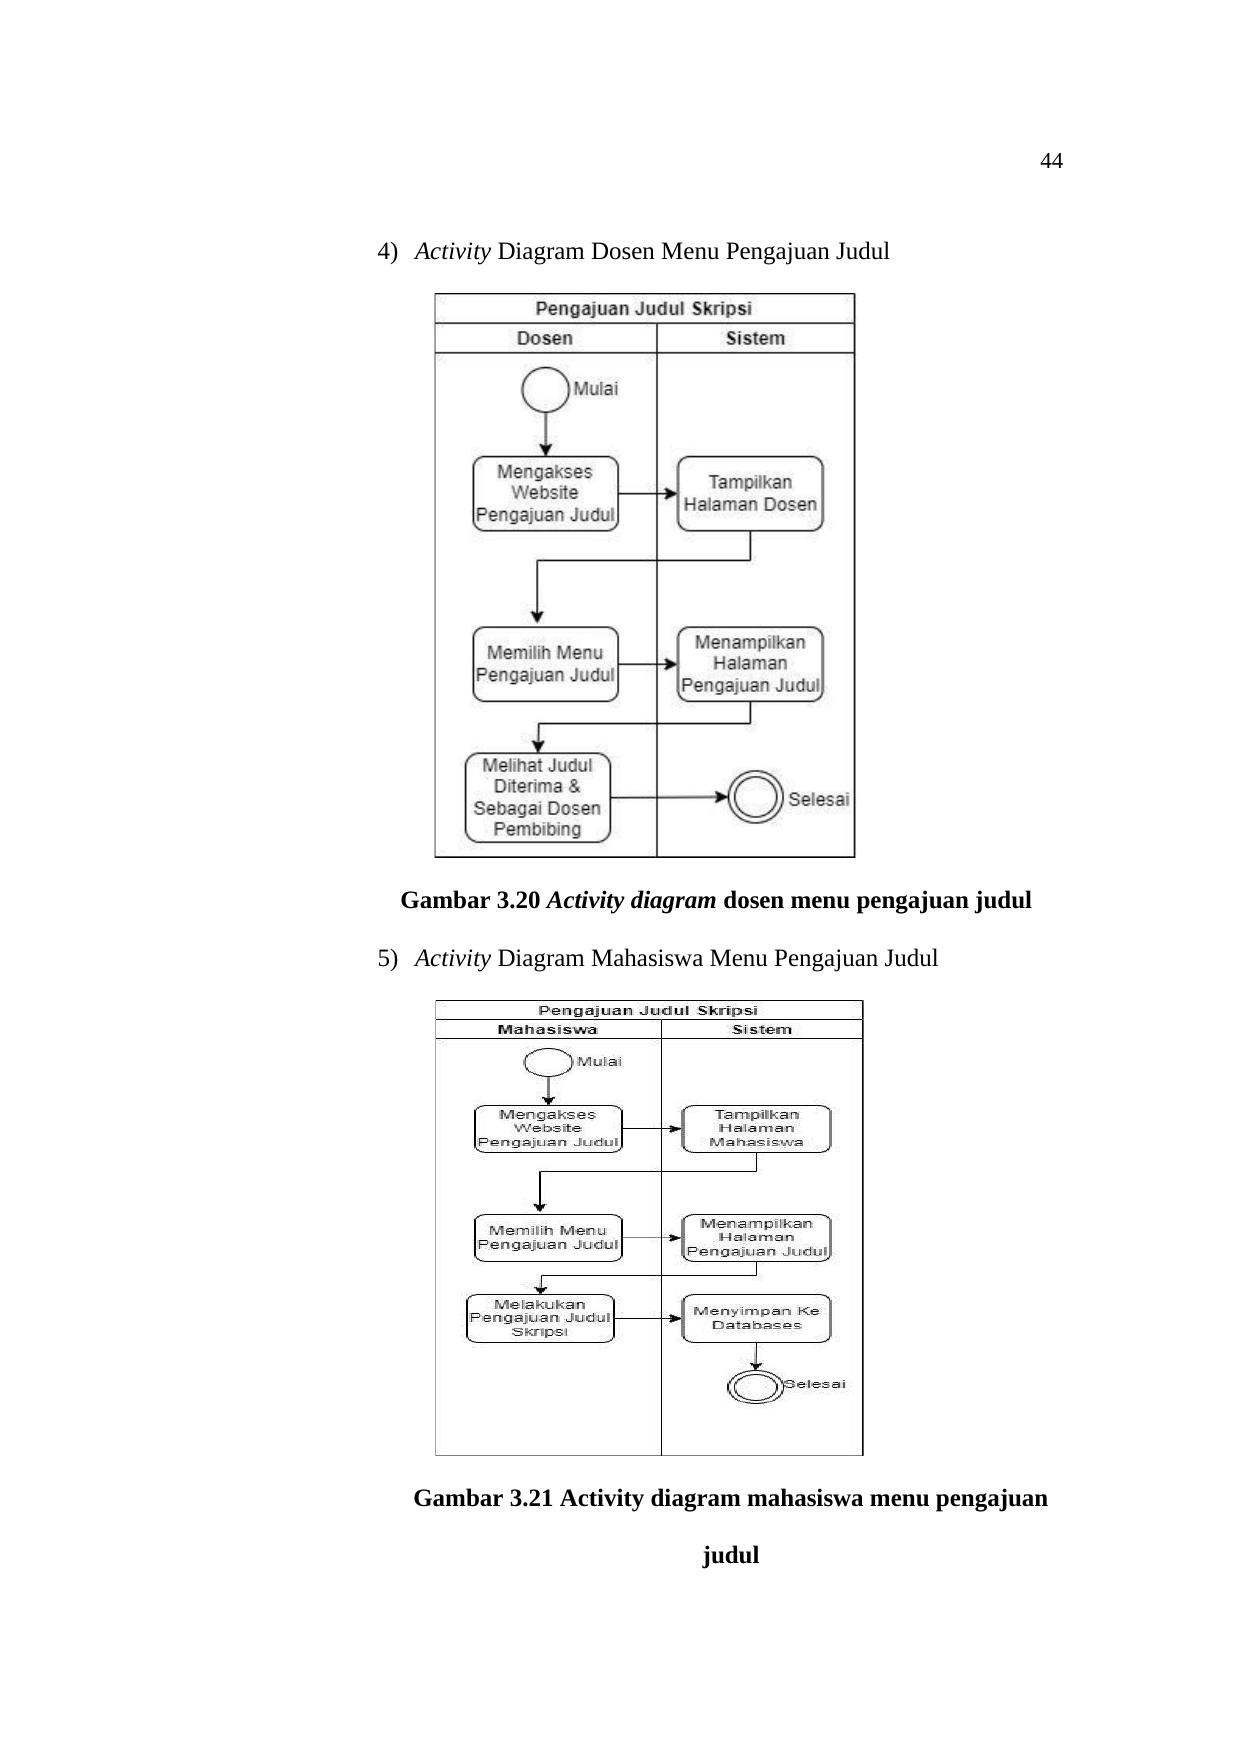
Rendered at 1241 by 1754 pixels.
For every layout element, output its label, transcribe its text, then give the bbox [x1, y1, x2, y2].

text Gambar 3.20 Activity diagram dosen menu pengajuan judul [369, 886, 1063, 914]
text Gambar 3.21 Activity diagram mahasiswa menu pengajuan judul [399, 1483, 1063, 1569]
picture [435, 1000, 864, 1456]
picture [434, 293, 865, 858]
list Activity Diagram Dosen Menu Pengajuan Judul [377, 236, 1063, 265]
list Activity Diagram Mahasiswa Menu Pengajuan Judul [377, 943, 1063, 972]
